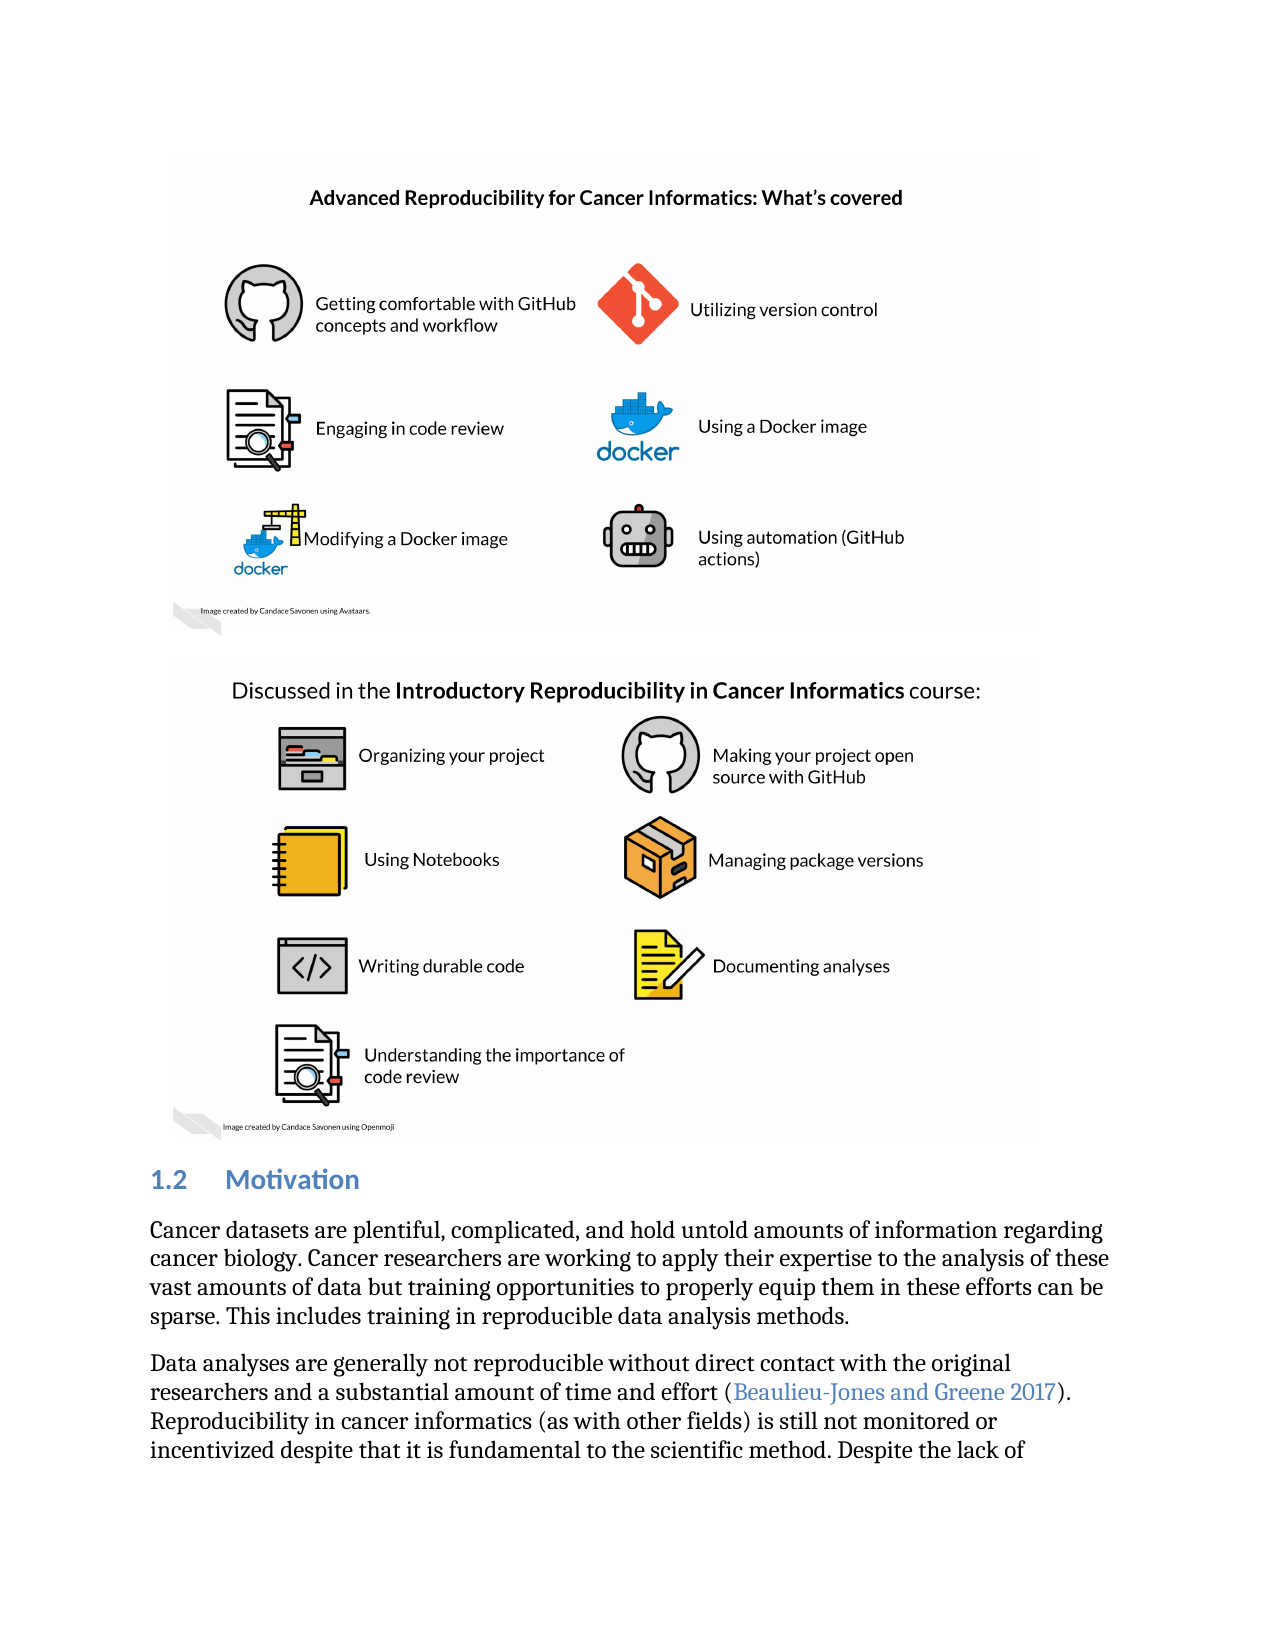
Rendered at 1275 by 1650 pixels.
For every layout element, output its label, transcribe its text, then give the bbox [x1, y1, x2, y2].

subtitle 1.2 Motivation [150, 1161, 1125, 1197]
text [150, 1349, 1125, 1464]
text Cancer datasets are plentiful, complicated, and hold untold amounts of information regarding cancer biology. Cancer researchers are working to apply their expertise to the analysis of these vast amounts of data but training opportunities to properly equip them in these efforts can be sparse. This includes training in reproducible data analysis methods. [150, 1216, 1125, 1331]
picture [168, 150, 1044, 636]
picture [168, 654, 1044, 1141]
